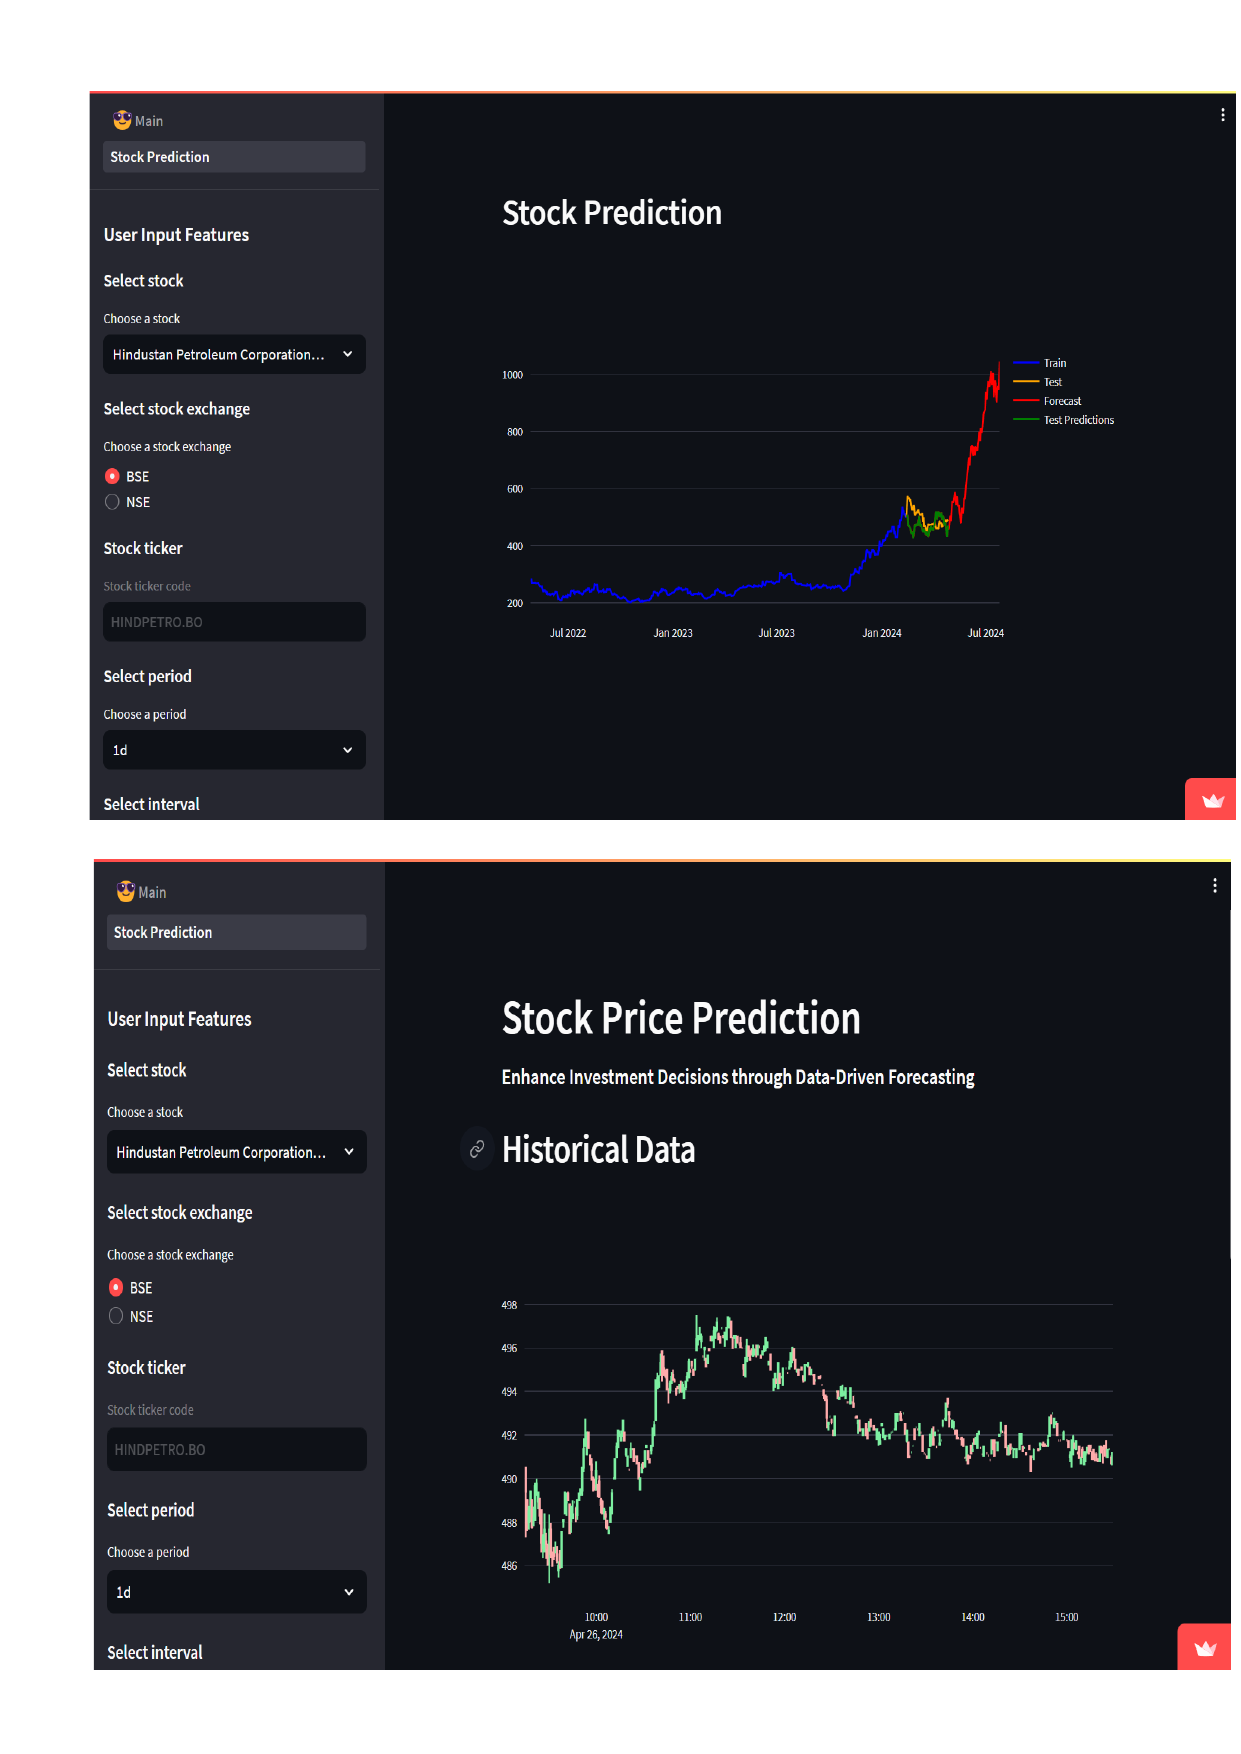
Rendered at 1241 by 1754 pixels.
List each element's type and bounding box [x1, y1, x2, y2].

picture [93, 859, 1231, 1669]
picture [89, 91, 1236, 819]
